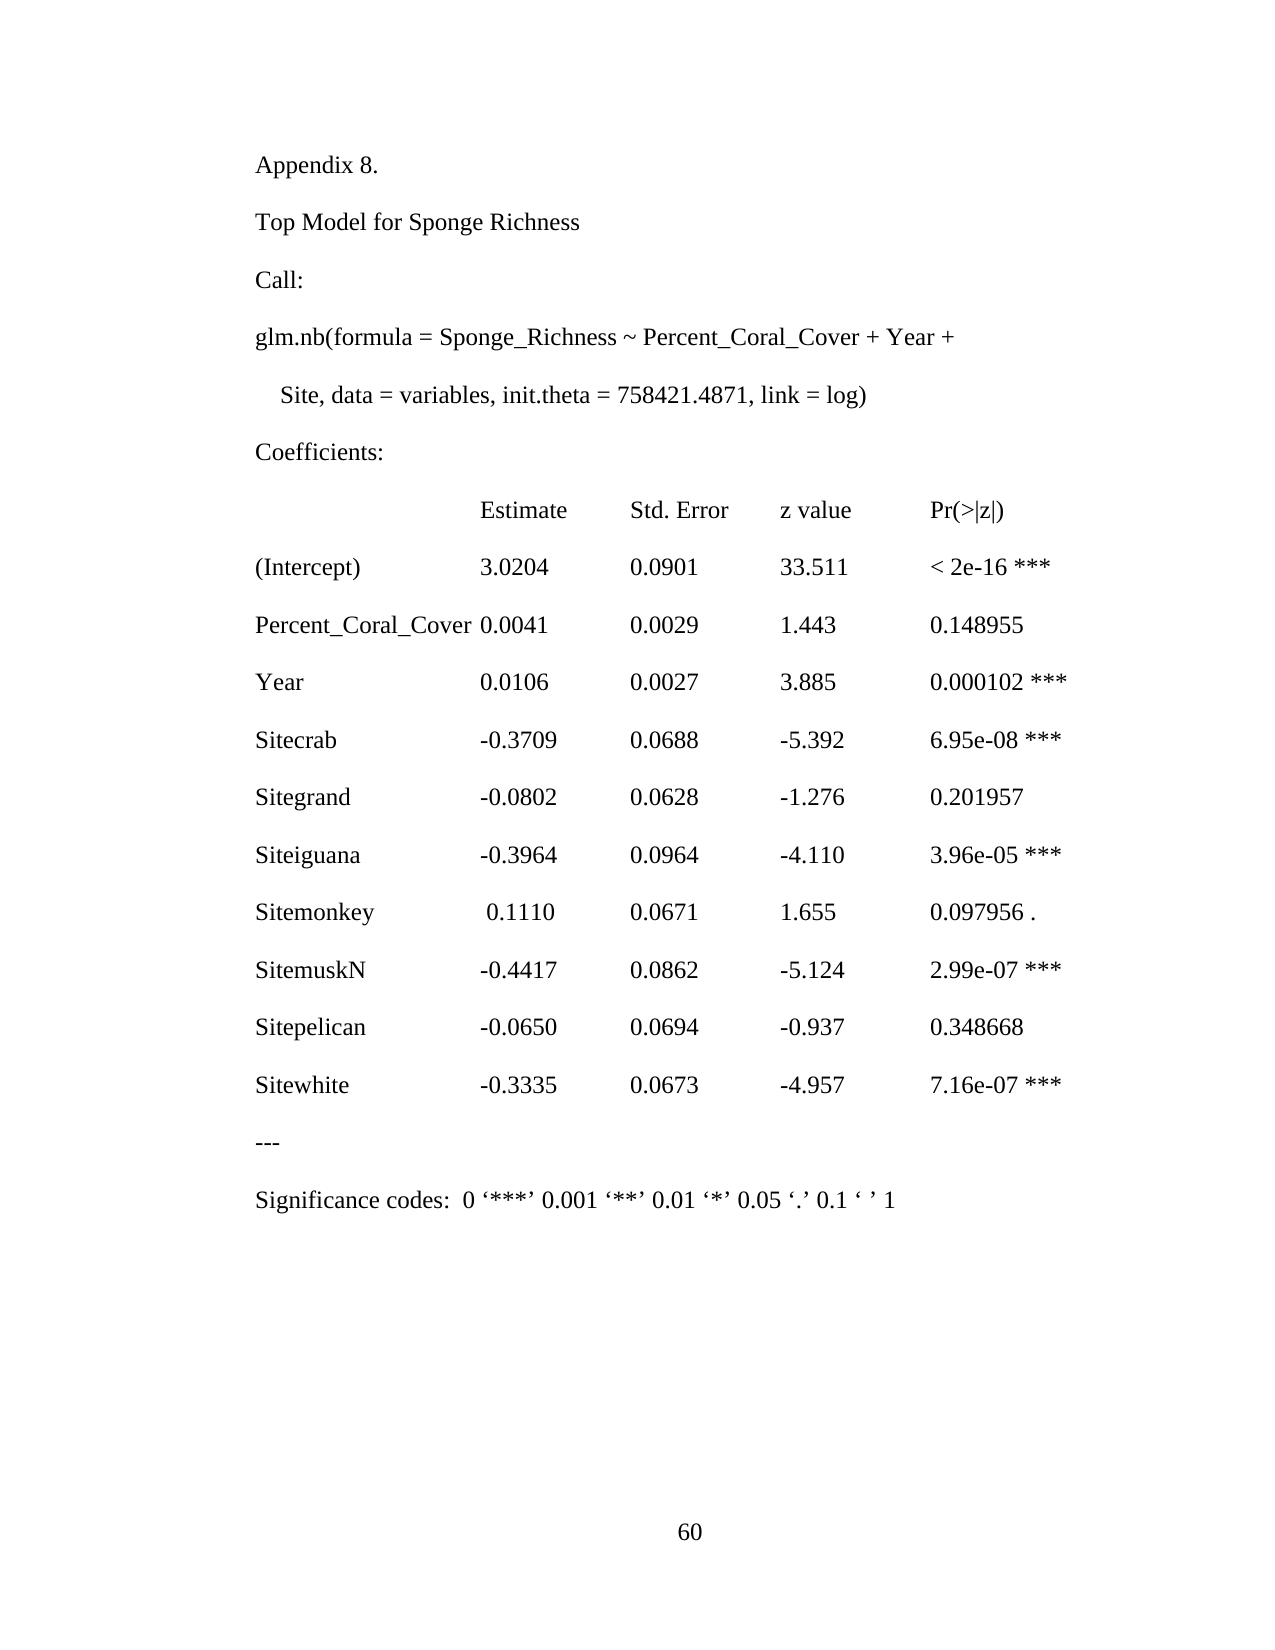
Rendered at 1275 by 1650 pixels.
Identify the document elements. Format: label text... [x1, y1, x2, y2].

subtitle --- [255, 1127, 1125, 1156]
subtitle SitemuskN -0.4417 0.0862 -5.124 2.99e-07 *** [255, 955, 1125, 984]
subtitle Coefficients: [255, 437, 1125, 466]
subtitle Sitewhite -0.3335 0.0673 -4.957 7.16e-07 *** [255, 1070, 1125, 1099]
subtitle Siteiguana -0.3964 0.0964 -4.110 3.96e-05 *** [255, 840, 1125, 869]
subtitle Significance codes: 0 ‘***’ 0.001 ‘**’ 0.01 ‘*’ 0.05 ‘.’ 0.1 ‘ ’ 1 [255, 1185, 1125, 1214]
subtitle Call: [255, 265, 1125, 294]
subtitle Top Model for Sponge Richness [255, 207, 1125, 236]
subtitle Appendix 8. [255, 150, 1125, 179]
subtitle Percent_Coral_Cover 0.0041 0.0029 1.443 0.148955 [255, 610, 1125, 639]
subtitle Sitepelican -0.0650 0.0694 -0.937 0.348668 [255, 1012, 1125, 1041]
subtitle Sitemonkey 0.1110 0.0671 1.655 0.097956 . [255, 897, 1125, 926]
subtitle Estimate Std. Error z value Pr(>|z|) [255, 495, 1125, 524]
subtitle Site, data = variables, init.theta = 758421.4871, link = log) [255, 380, 1125, 409]
subtitle glm.nb(formula = Sponge_Richness ~ Percent_Coral_Cover + Year + [255, 322, 1125, 351]
subtitle (Intercept) 3.0204 0.0901 33.511 < 2e-16 *** [255, 552, 1125, 581]
subtitle Year 0.0106 0.0027 3.885 0.000102 *** [255, 667, 1125, 696]
subtitle Sitegrand -0.0802 0.0628 -1.276 0.201957 [255, 782, 1125, 811]
subtitle Sitecrab -0.3709 0.0688 -5.392 6.95e-08 *** [255, 725, 1125, 754]
